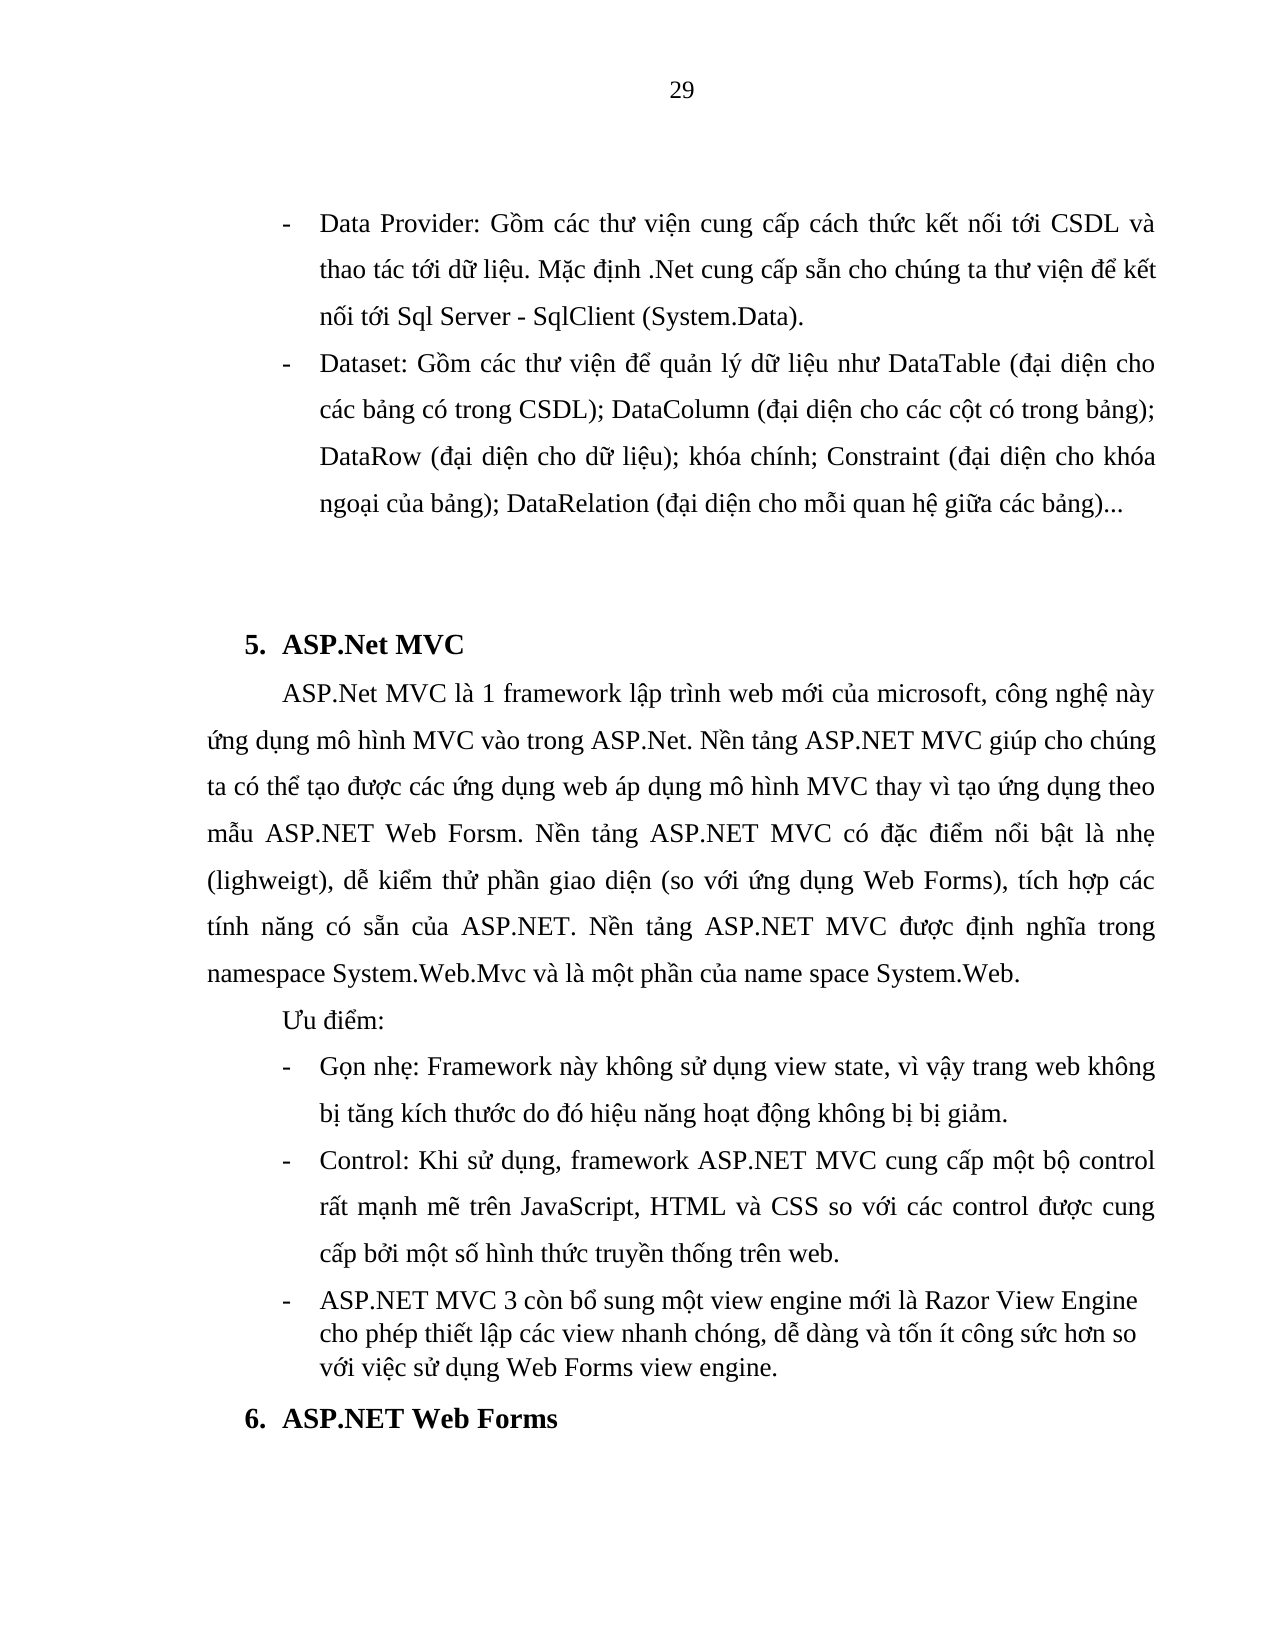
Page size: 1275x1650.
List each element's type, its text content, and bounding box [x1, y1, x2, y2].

list ASP.NET Web Forms [244, 1401, 1157, 1434]
text ASP.Net MVC là 1 framework lập trình web mới của microsoft, công nghệ này ứng dụng mô hình MVC vào trong ASP.Net. Nền tảng ASP.NET MVC giúp cho chúng ta có thể tạo được các ứng dụng web áp dụng mô hình MVC thay vì tạo ứng dụng theo mẫu ASP.NET Web Forsm. Nền tảng ASP.NET MVC có đặc điểm nổi bật là nhẹ (lighweigt), dễ kiểm thử phần giao diện (so với ứng dụng Web Forms), tích hợp các tính năng có sẵn của ASP.NET. Nền tảng ASP.NET MVC được định nghĩa trong namespace System.Web.Mvc và là một phần của name space System.Web. [207, 677, 1157, 988]
list Gọn nhẹ: Framework này không sử dụng view state, vì vậy trang web không bị tăng kích thước do đó hiệu năng hoạt động không bị bị giảm. [282, 1050, 1157, 1128]
list Dataset: Gồm các thư viện để quản lý dữ liệu như DataTable (đại diện cho các bảng có trong CSDL); DataColumn (đại diện cho các cột có trong bảng); DataRow (đại diện cho dữ liệu); khóa chính; Constraint (đại diện cho khóa ngoại của bảng); DataRelation (đại diện cho mỗi quan hệ giữa các bảng)... [282, 347, 1157, 518]
list ASP.Net MVC [244, 627, 1157, 660]
list Control: Khi sử dụng, framework ASP.NET MVC cung cấp một bộ control rất mạnh mẽ trên JavaScript, HTML và CSS so với các control được cung cấp bởi một số hình thức truyền thống trên web. [282, 1144, 1157, 1268]
list ASP.NET MVC 3 còn bổ sung một view engine mới là Razor View Engine cho phép thiết lập các view nhanh chóng, dễ dàng và tốn ít công sức hơn so với việc sử dụng Web Forms view engine. [282, 1284, 1157, 1382]
text Ưu điểm: [207, 1004, 1157, 1035]
list Data Provider: Gồm các thư viện cung cấp cách thức kết nối tới CSDL và thao tác tới dữ liệu. Mặc định .Net cung cấp sẵn cho chúng ta thư viện để kết nối tới Sql Server - SqlClient (System.Data). [282, 207, 1157, 331]
